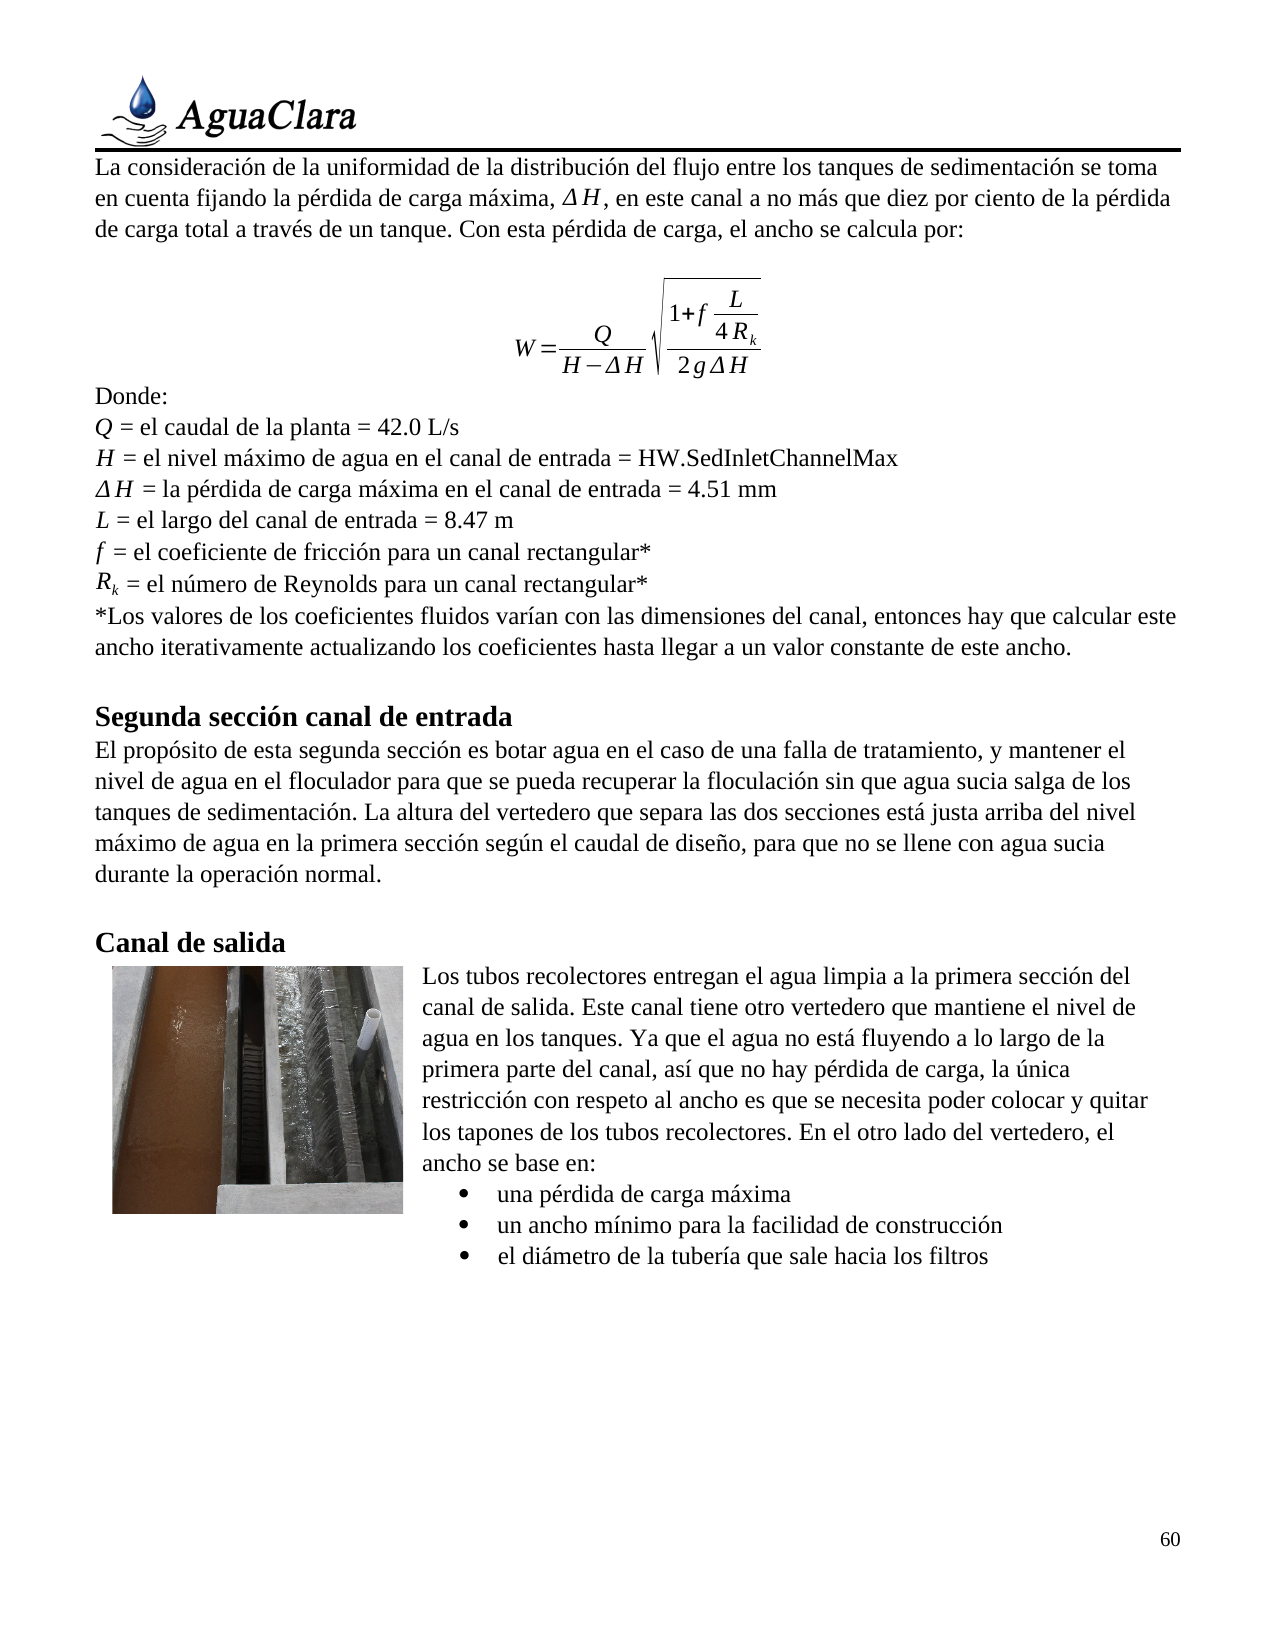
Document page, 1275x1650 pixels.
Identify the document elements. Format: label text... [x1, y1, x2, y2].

subtitle Canal de salida [94, 925, 1181, 959]
subtitle Segunda sección canal de entrada [94, 699, 1181, 732]
picture [94, 75, 373, 148]
list un ancho mínimo para la facilidad de construcción [132, 1210, 1181, 1238]
list el diámetro de la tubería que sale hacia los filtros [460, 1241, 1181, 1269]
text = el largo del canal de entrada = 8.47 m [94, 506, 1181, 534]
picture [112, 966, 404, 1214]
text = el número de Reynolds para un canal rectangular* [94, 568, 1181, 599]
text = la pérdida de carga máxima en el canal de entrada = 4.51 mm [94, 474, 1181, 503]
text El propósito de esta segunda sección es botar agua en el caso de una falla de tratamiento, y mantener el nivel de agua en el floculador para que se pueda recuperar la floculación sin que agua sucia salga de los tanques de sedimentación. La altura del vertedero que separa las dos secciones está justa arriba del nivel máximo de agua en la primera sección según el caudal de diseño, para que no se llene con agua sucia durante la operación normal. [94, 735, 1181, 888]
list una pérdida de carga máxima [404, 1179, 1181, 1207]
text = el nivel máximo de agua en el canal de entrada = HW.SedInletChannelMax [94, 443, 1181, 472]
text = el caudal de la planta = 42.0 L/s [94, 412, 1181, 441]
text = el coeficiente de fricción para un canal rectangular* [94, 537, 1181, 565]
text *Los valores de los coeficientes fluidos varían con las dimensiones del canal, entonces hay que calcular este ancho iterativamente actualizando los coeficientes hasta llegar a un valor constante de este ancho. [94, 601, 1181, 661]
text Donde: [94, 381, 1181, 410]
text La consideración de la uniformidad de la distribución del flujo entre los tanques de sedimentación se toma en cuenta fijando la pérdida de carga máxima, , en este canal a no más que diez por ciento de la pérdida de carga total a través de un tanque. Con esta pérdida de carga, el ancho se calcula por: [94, 152, 1181, 243]
